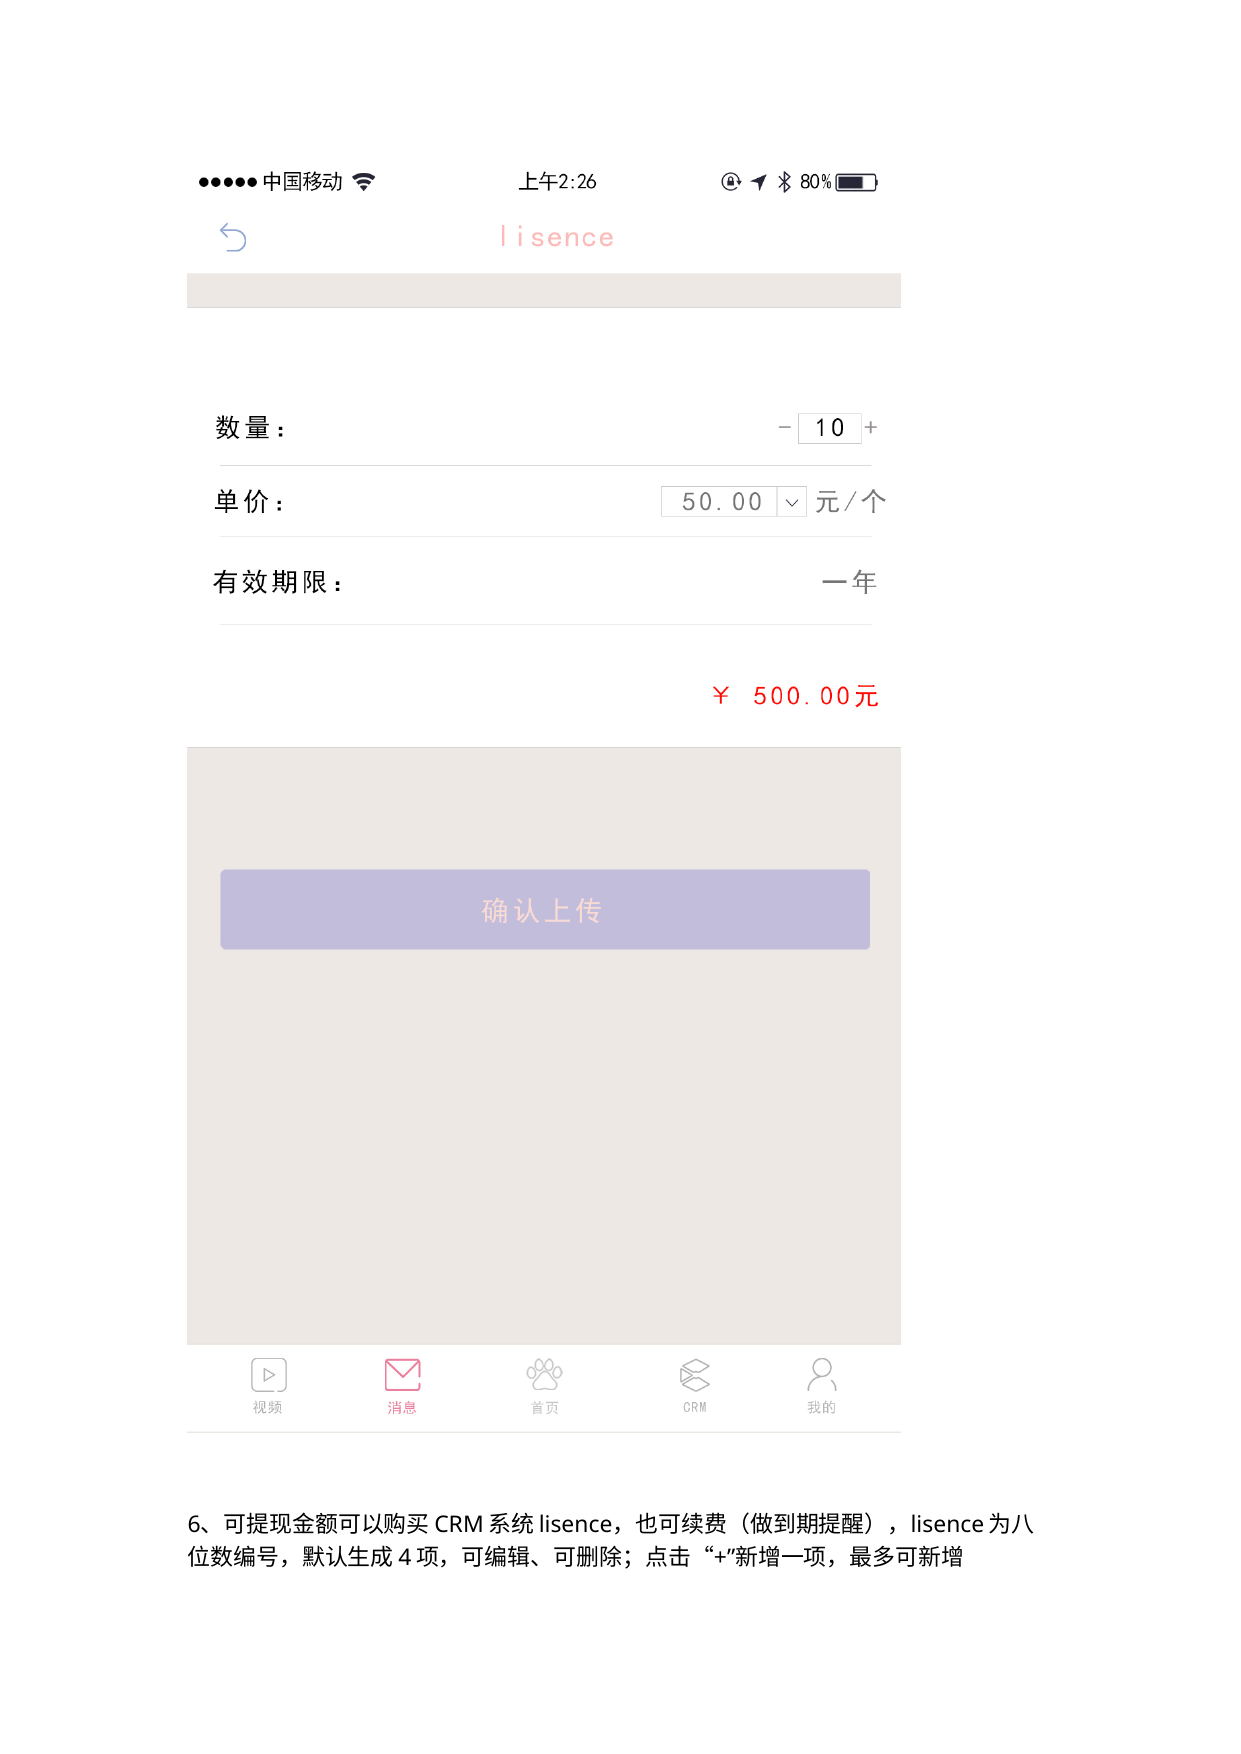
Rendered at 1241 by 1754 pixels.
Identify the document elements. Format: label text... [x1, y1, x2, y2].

text 6、可提现金额可以购买CRM系统lisence，也可续费（做到期提醒），lisence为八位数编号，默认生成4项，可编辑、可删除；点击“+”新增一项，最多可新增 [187, 1506, 1053, 1573]
picture [187, 164, 901, 1433]
